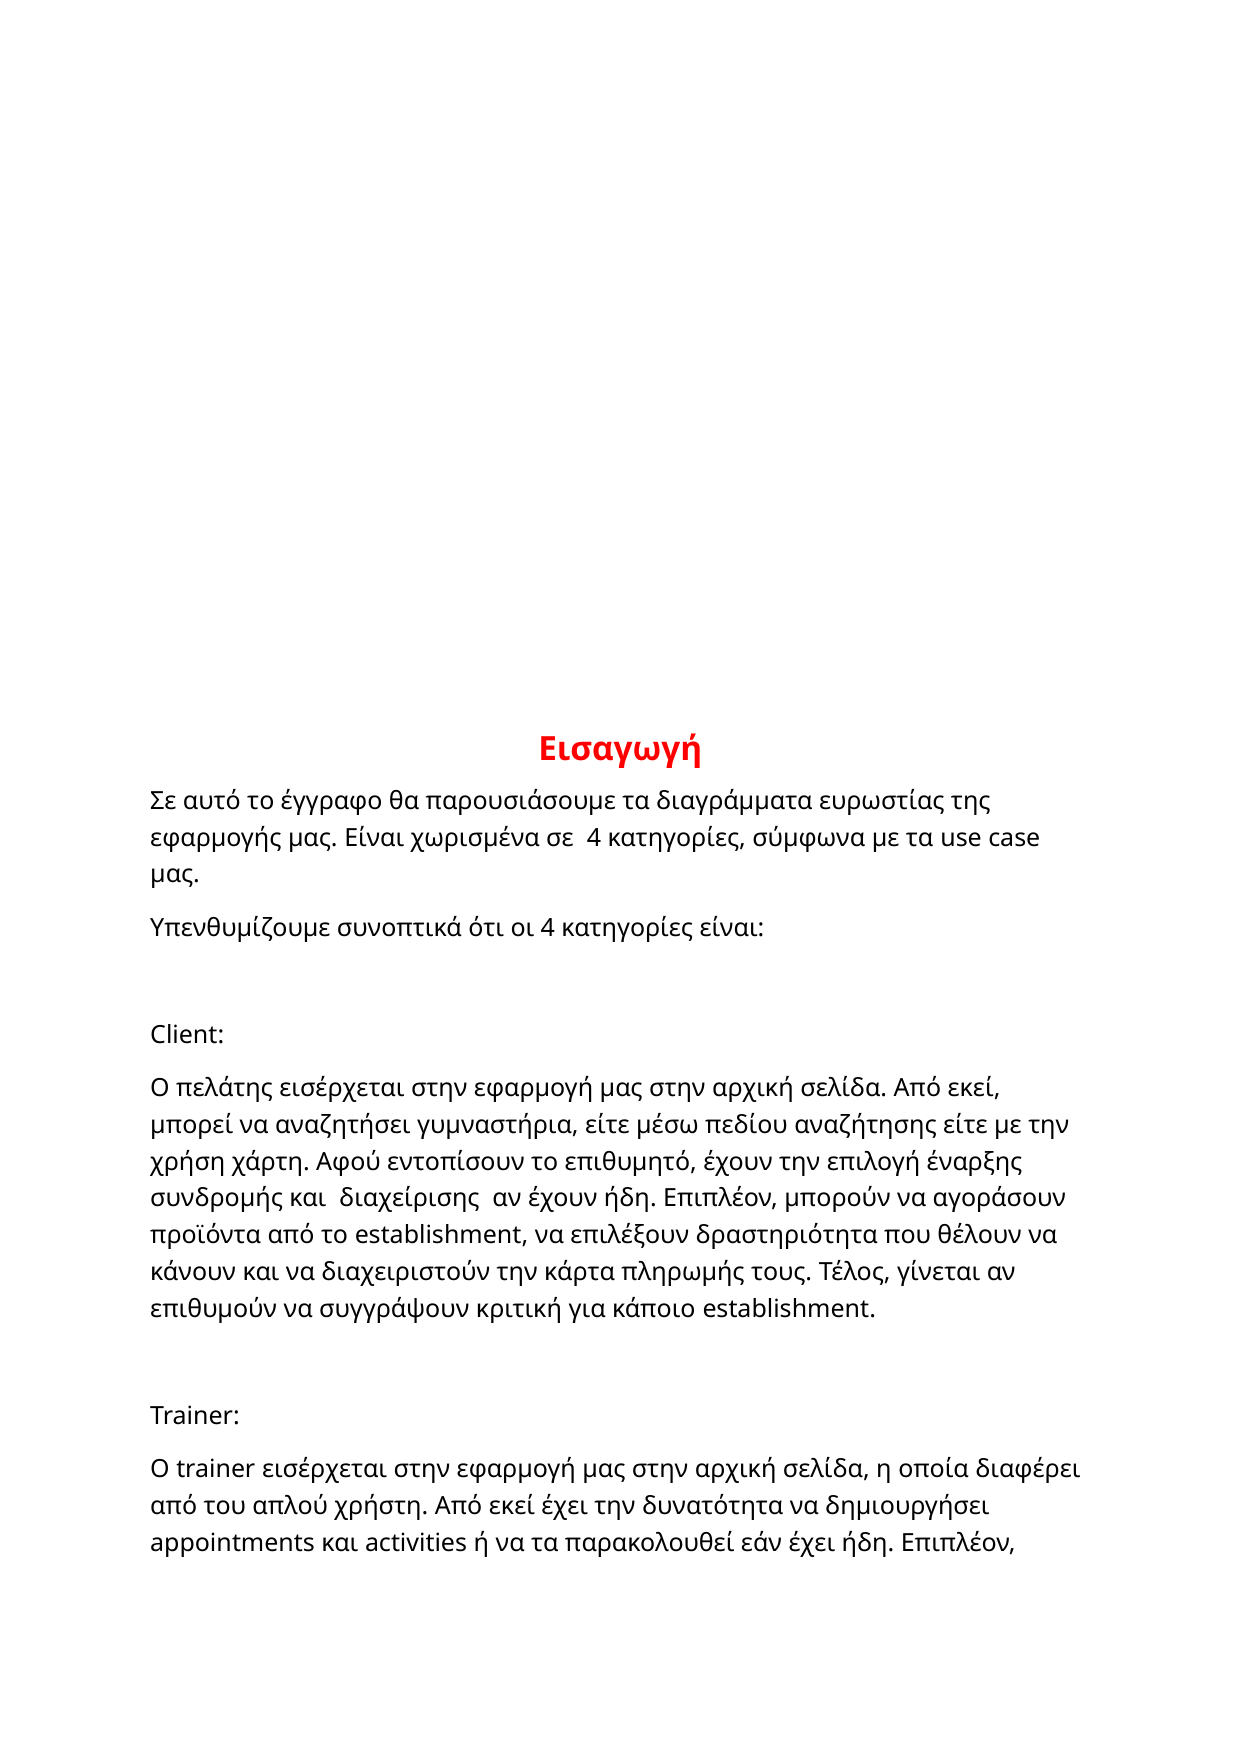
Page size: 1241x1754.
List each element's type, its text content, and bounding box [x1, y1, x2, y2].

text Υπενθυμίζουμε συνοπτικά ότι οι 4 κατηγορίες είναι: [150, 909, 1090, 943]
text Ο πελάτης εισέρχεται στην εφαρμογή μας στην αρχική σελίδα. Από εκεί, μπορεί να αναζητήσει γυμναστήρια, είτε μέσω πεδίου αναζήτησης είτε με την χρήση χάρτη. Αφού εντοπίσουν το επιθυμητό, έχουν την επιλογή έναρξης συνδρομής και διαχείρισης αν έχουν ήδη. Επιπλέον, μπορούν να αγοράσουν προϊόντα από το establishment, να επιλέξουν δραστηριότητα που θέλουν να κάνουν και να διαχειριστούν την κάρτα πληρωμής τους. Τέλος, γίνεται αν επιθυμούν να συγγράψουν κριτική για κάποιο establishment. [150, 1070, 1090, 1324]
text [150, 1451, 1090, 1558]
text Client: [150, 1016, 1090, 1050]
text Σε αυτό το έγγραφο θα παρουσιάσουμε τα διαγράμματα ευρωστίας της εφαρμογής μας. Είναι χωρισμένα σε 4 κατηγορίες, σύμφωνα με τα use case μας. [150, 782, 1090, 890]
subtitle Εισαγωγή [150, 725, 1090, 771]
text Trainer: [150, 1397, 1090, 1431]
